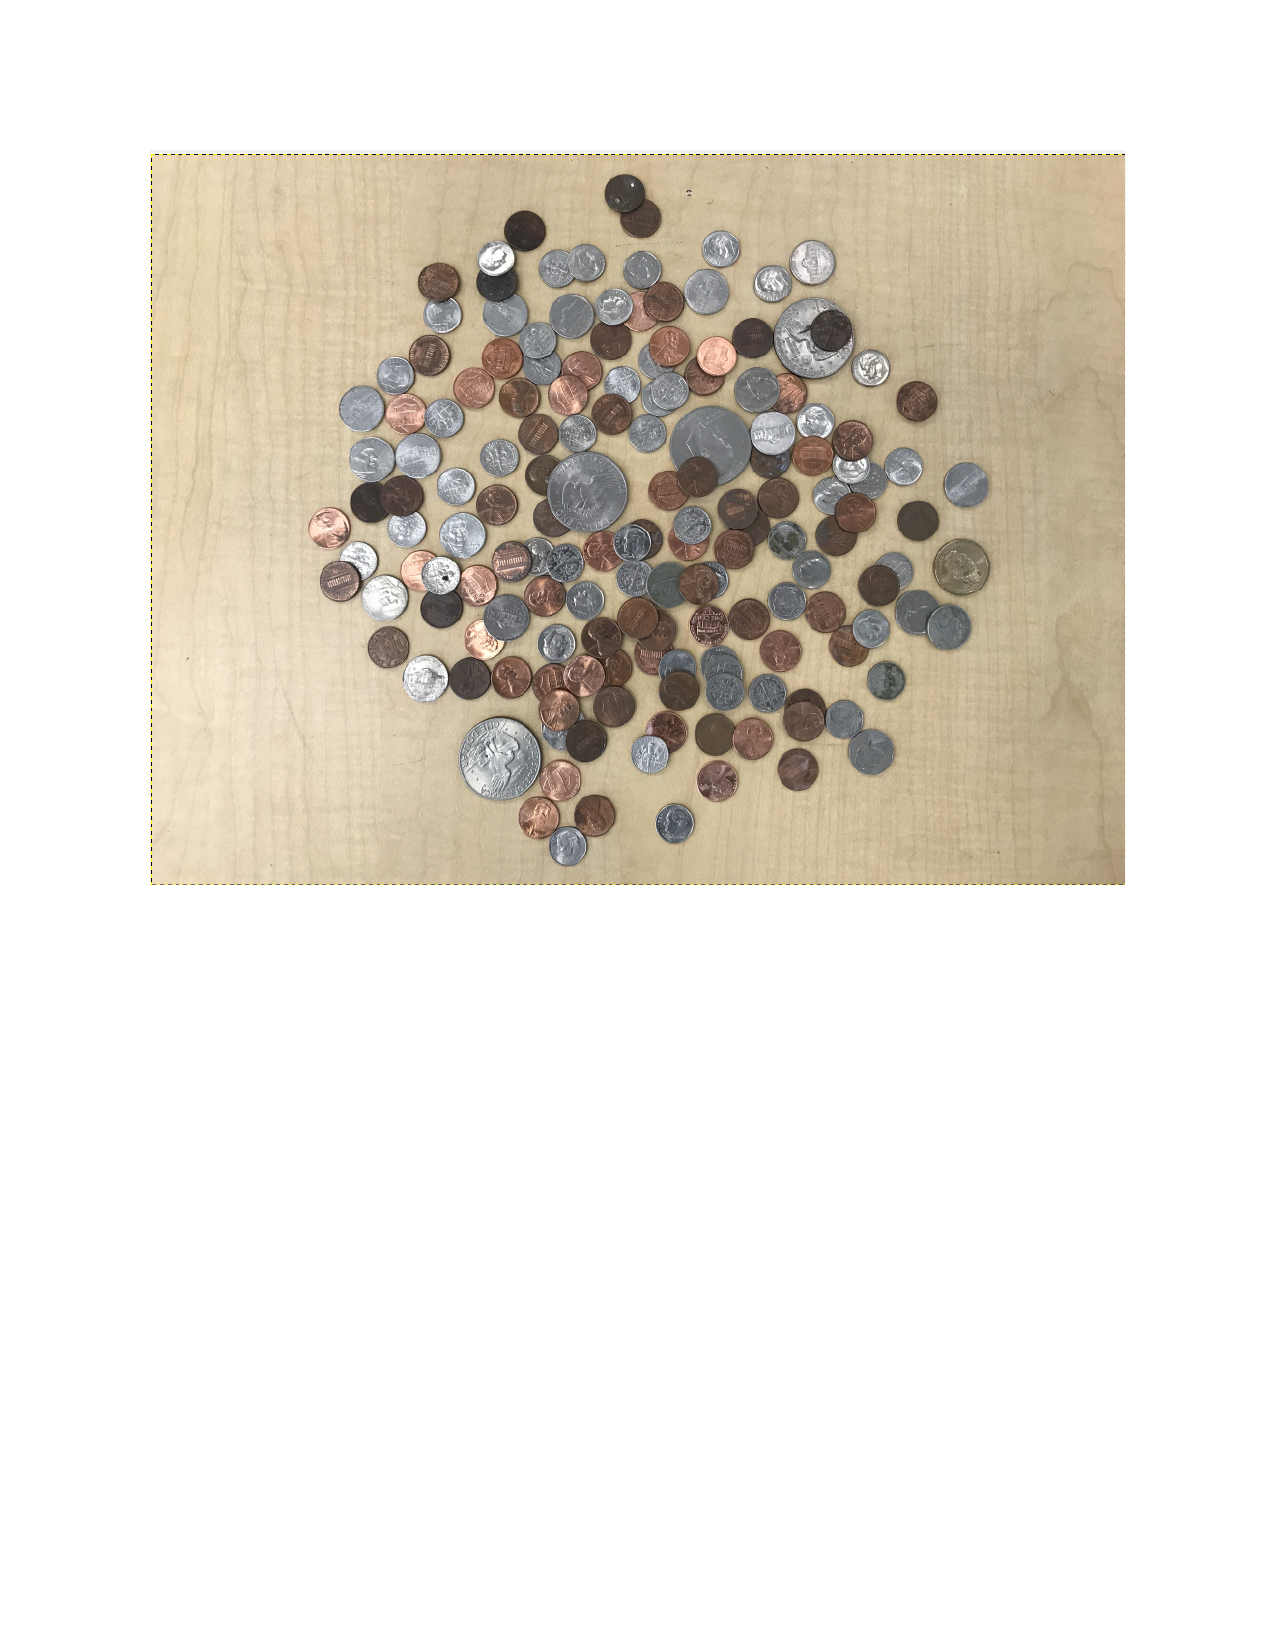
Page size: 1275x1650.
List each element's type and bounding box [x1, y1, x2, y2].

picture [150, 150, 1125, 885]
